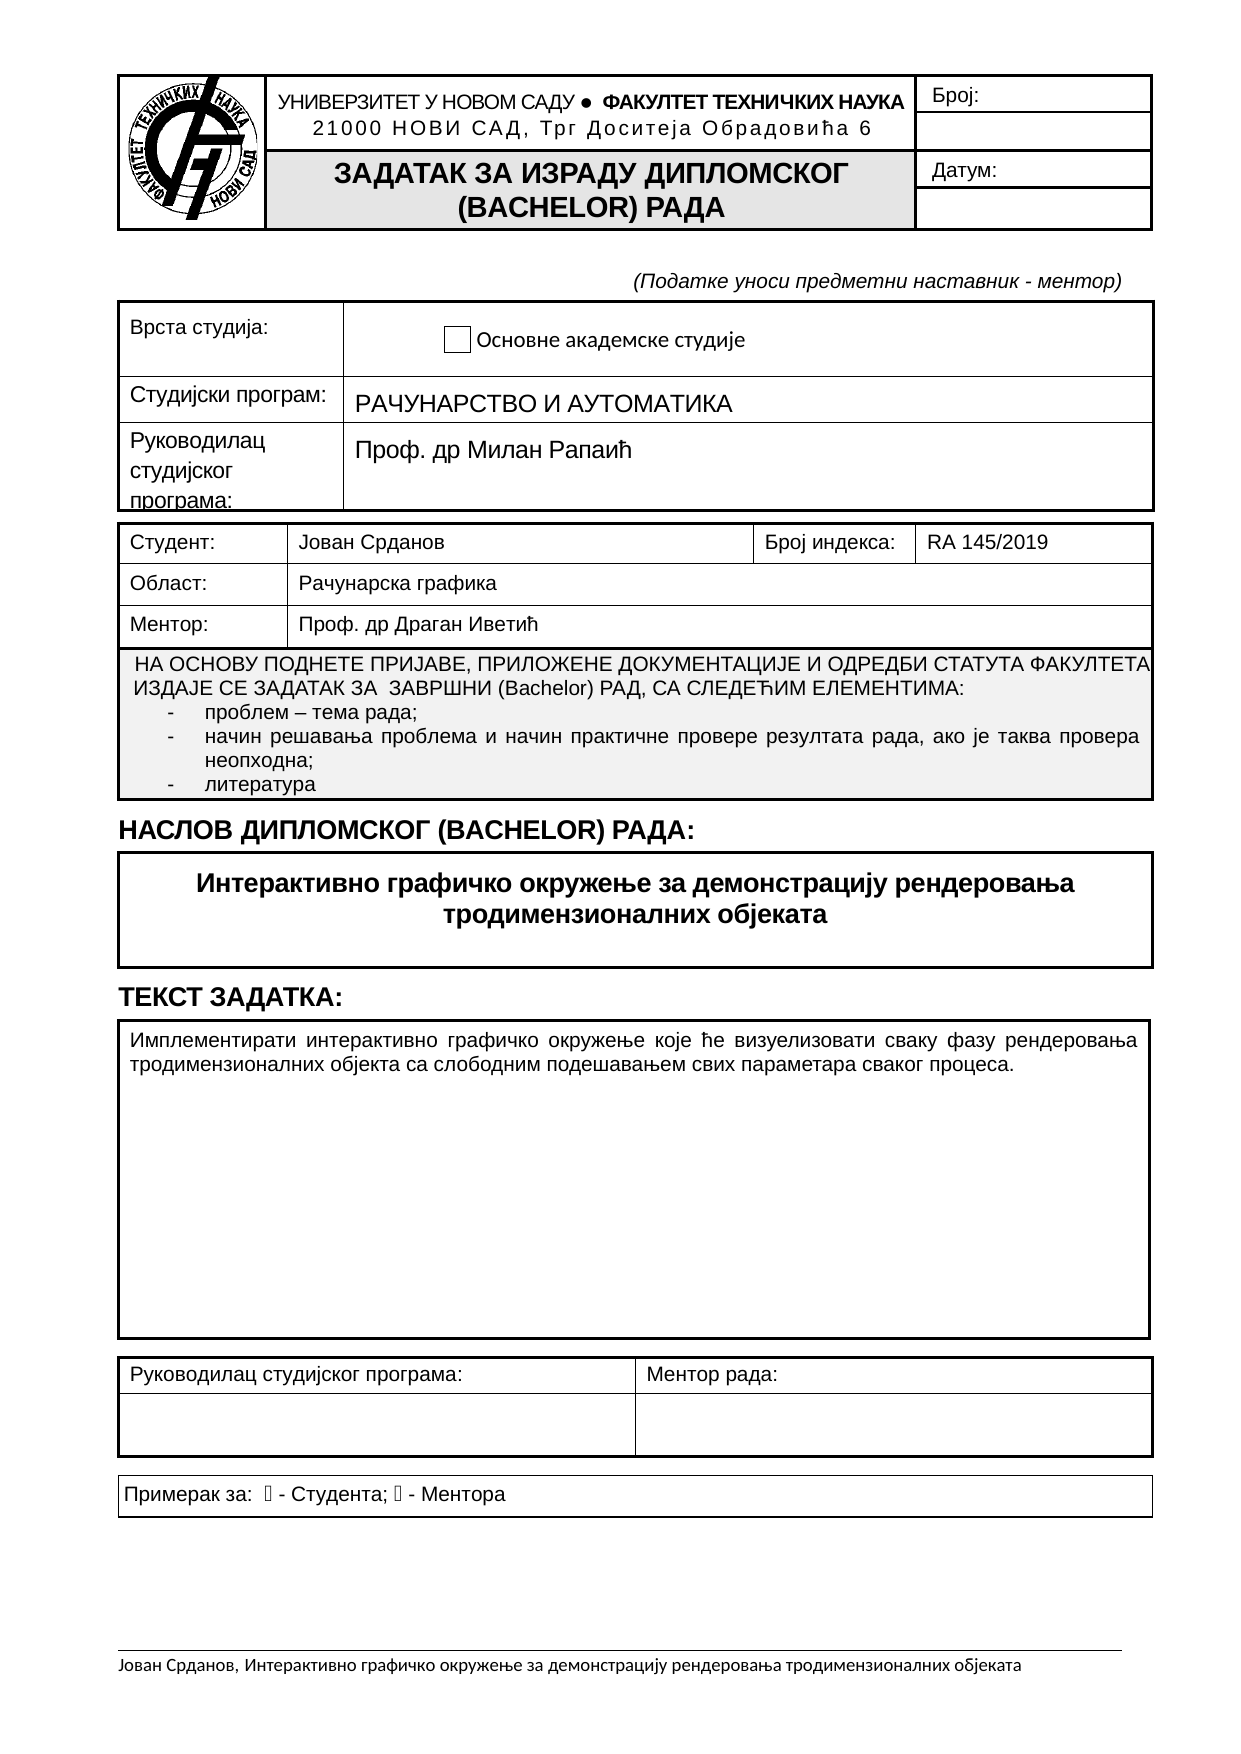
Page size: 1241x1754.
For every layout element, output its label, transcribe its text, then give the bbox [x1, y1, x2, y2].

table_header Основне академске студије [344, 303, 1152, 376]
table_header Примерак за: - Студента; - Ментора [119, 1476, 1152, 1516]
text (Податке уноси предметни наставник - ментор) [118, 269, 1122, 293]
table_cell НА ОСНОВУ ПОДНЕТЕ ПРИЈАВЕ, ПРИЛОЖЕНЕ ДОКУМЕНТАЦИЈЕ И ОДРЕДБИ СТАТУТА ФАКУЛТЕТА ИЗДАЈЕ СЕ ЗАДАТАК ЗА ЗАВРШНИ (Bachelor) РАД, СА СЛЕДЕЋИМ ЕЛЕМЕНТИМА: проблем – тема рада; начин решавања проблема и начин практичне провере резултата рада, ако је таква провера неопходна; литература [120, 650, 1151, 798]
table_header Студент: [120, 525, 287, 563]
table_cell Руководилац студијског програма: [120, 423, 343, 509]
table_header Ментор рада: [636, 1359, 1151, 1393]
table_cell Ментор: [120, 606, 287, 647]
table_cell Проф. др Драган Иветић [288, 606, 1151, 647]
table_cell [636, 1394, 1151, 1455]
table_cell РАЧУНАРСТВО И АУТОМАТИКА [344, 377, 1152, 422]
table_header Врста студија: [120, 303, 343, 376]
table_cell Проф. др Милан Рапаић [344, 423, 1152, 509]
table_cell [120, 1394, 635, 1455]
table_header RA 145/2019 [916, 525, 1151, 563]
table_cell Област: [120, 564, 287, 605]
text НАСЛОВ ДИПЛОМСКОГ (BACHELOR) РАДА: [118, 814, 1122, 845]
table_header Имплементирати интерактивно графичко окружење које ће визуелизовати сваку фазу рендеровања тродимензионалних објекта са слободним подешавањем свих параметара сваког процеса. [120, 1022, 1148, 1337]
table_cell Рачунарска графика [288, 564, 1151, 605]
text ТЕКСТ ЗАДАТКА: [118, 981, 1122, 1013]
table_header Број индекса: [754, 525, 915, 563]
picture [128, 77, 258, 220]
table_header Интерактивно графичко окружење за демонстрацију рендеровања тродимензионалних објеката [120, 854, 1151, 966]
table_cell Студијски програм: [120, 377, 343, 422]
table_header Јован Срданов [288, 525, 753, 563]
table_header Руководилац студијског програма: [120, 1359, 635, 1393]
